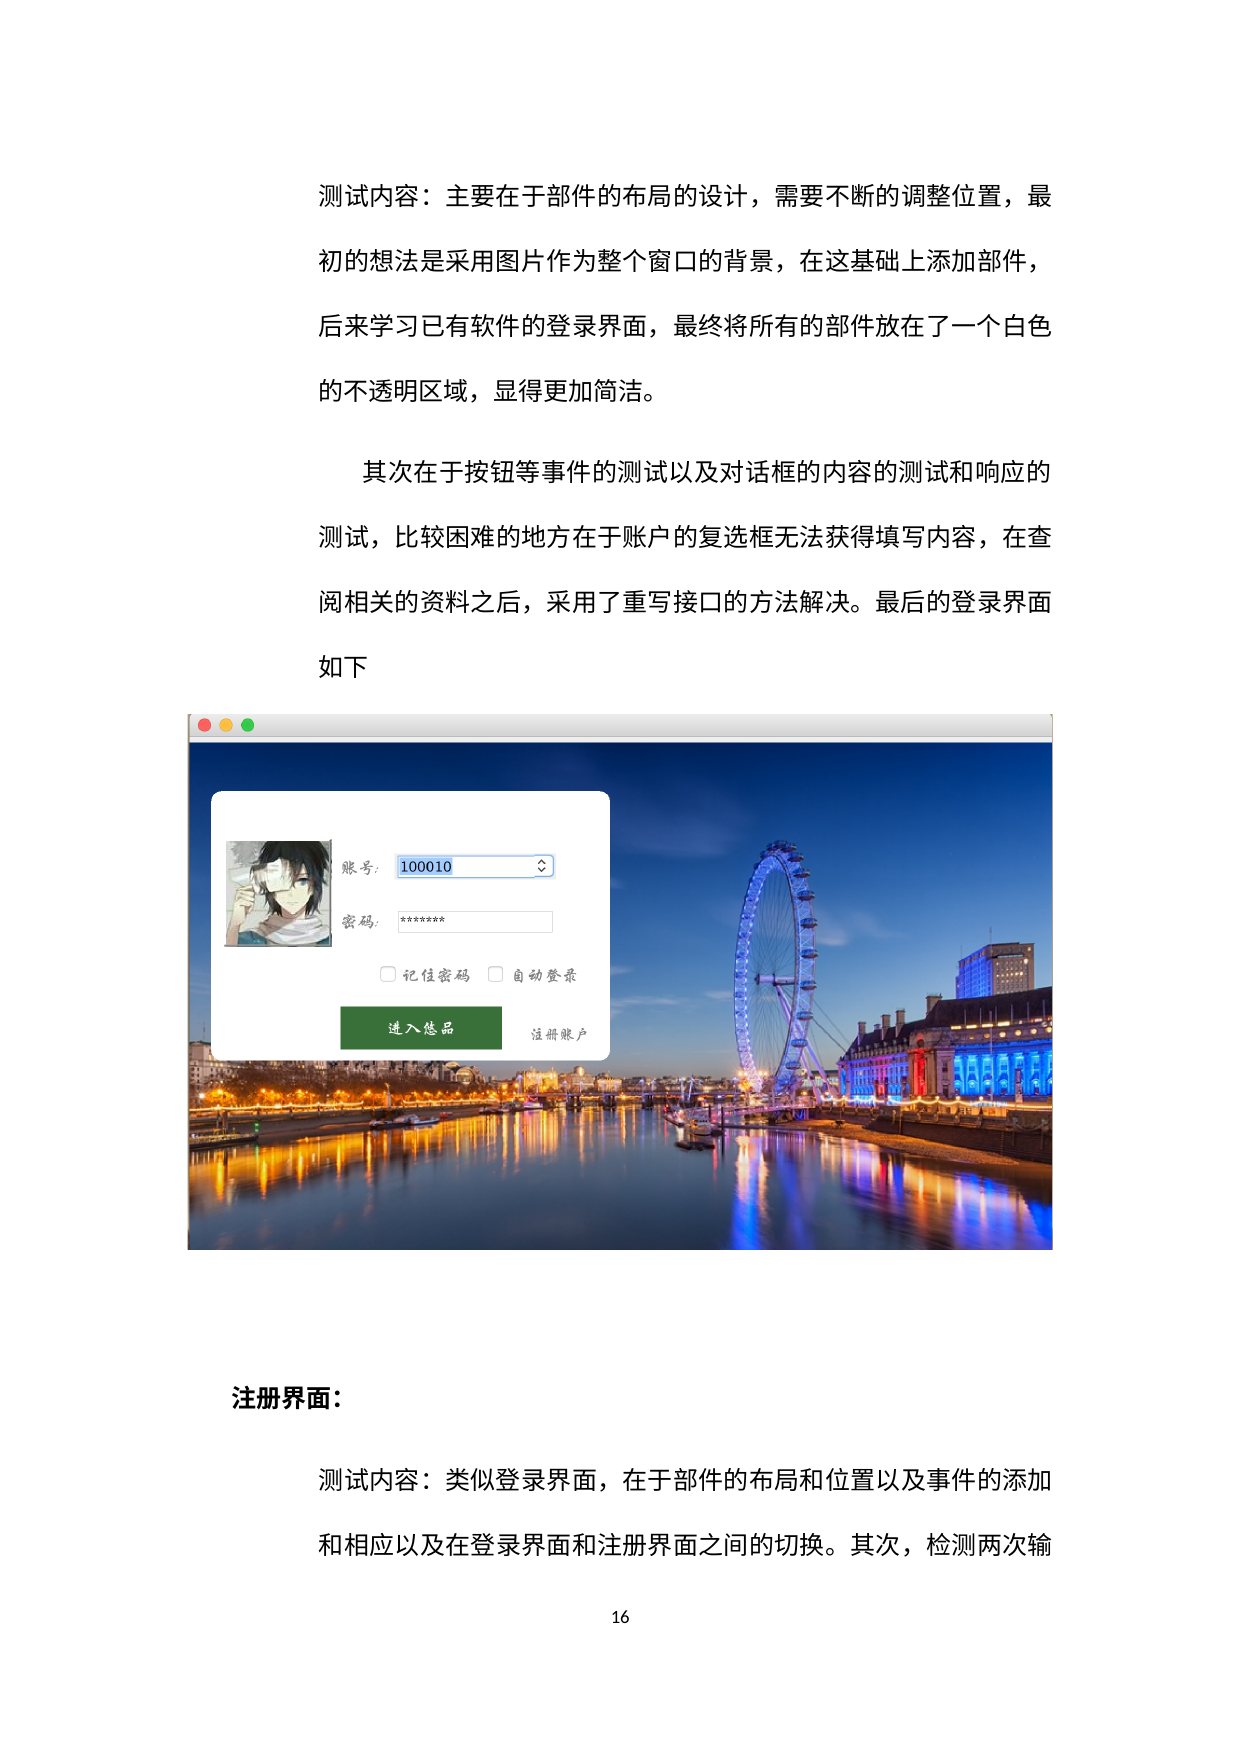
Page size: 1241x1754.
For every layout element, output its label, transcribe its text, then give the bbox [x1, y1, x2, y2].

text 注册界面： [187, 1364, 1053, 1429]
text 其次在于按钮等事件的测试以及对话框的内容的测试和响应的测试，比较困难的地方在于账户的复选框无法获得填写内容，在查阅相关的资料之后，采用了重写接口的方法解决。最后的登录界面如下 [319, 438, 1053, 698]
picture [187, 714, 1053, 1250]
text 测试内容：主要在于部件的布局的设计，需要不断的调整位置，最初的想法是采用图片作为整个窗口的背景，在这基础上添加部件，后来学习已有软件的登录界面，最终将所有的部件放在了一个白色的不透明区域，显得更加简洁。 [319, 162, 1053, 422]
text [319, 1446, 1053, 1576]
